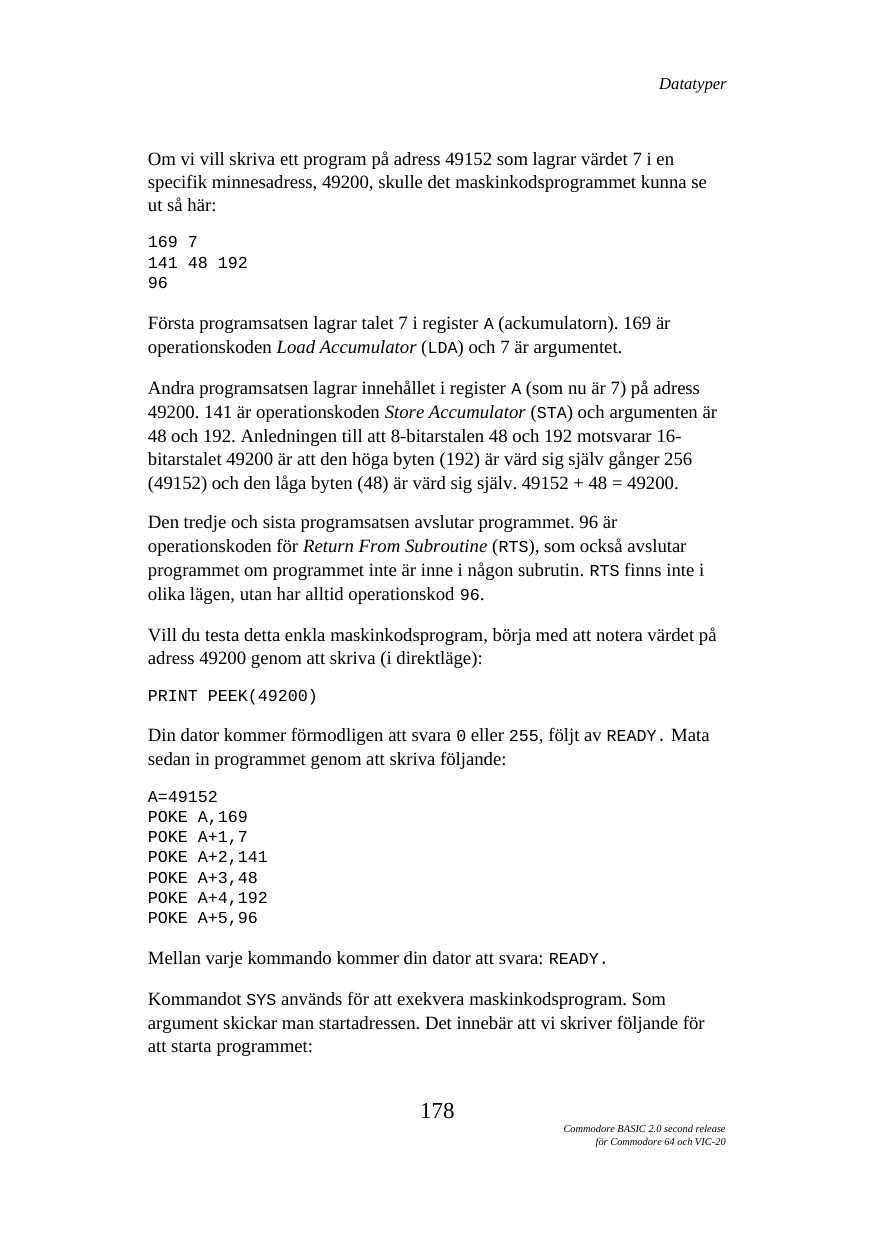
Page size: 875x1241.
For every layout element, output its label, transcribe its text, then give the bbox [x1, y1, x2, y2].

text Din dator kommer förmodligen att svara 0 eller 255, följt av READY. Mata sedan in programmet genom att skriva följande: [148, 724, 726, 770]
text 169 7 141 48 192 96 [148, 234, 726, 293]
text Vill du testa detta enkla maskinkodsprogram, börja med att notera värdet på adress 49200 genom att skriva (i direktläge): [148, 624, 726, 669]
text PRINT PEEK(49200) [148, 687, 726, 706]
text Den tredje och sista programsatsen avslutar programmet. 96 är operationskoden för Return From Subroutine (RTS), som också avslutar programmet om programmet inte är inne i någon subrutin. RTS finns inte i olika lägen, utan har alltid operationskod 96. [148, 511, 726, 606]
text Första programsatsen lagrar talet 7 i register A (ackumulatorn). 169 är operationskoden Load Accumulator (LDA) och 7 är argumentet. [148, 312, 726, 358]
text A=49152 POKE A,169 POKE A+1,7 POKE A+2,141 POKE A+3,48 POKE A+4,192 POKE A+5,96 [148, 788, 726, 929]
text Kommandot SYS används för att exekvera maskinkodsprogram. Som argument skickar man startadressen. Det innebär att vi skriver följande för att starta programmet: [148, 988, 726, 1057]
text Om vi vill skriva ett program på adress 49152 som lagrar värdet 7 i en specifik minnesadress, 49200, skulle det maskinkodsprogrammet kunna se ut så här: [148, 148, 726, 216]
text Andra programsatsen lagrar innehållet i register A (som nu är 7) på adress 49200. 141 är operationskoden Store Accumulator (STA) och argumenten är 48 och 192. Anledningen till att 8-bitarstalen 48 och 192 motsvarar 16-bitarstalet 49200 är att den höga byten (192) är värd sig själv gånger 256 (49152) och den låga byten (48) är värd sig själv. 49152 + 48 = 49200. [148, 377, 726, 493]
text Mellan varje kommando kommer din dator att svara: READY. [148, 947, 726, 969]
